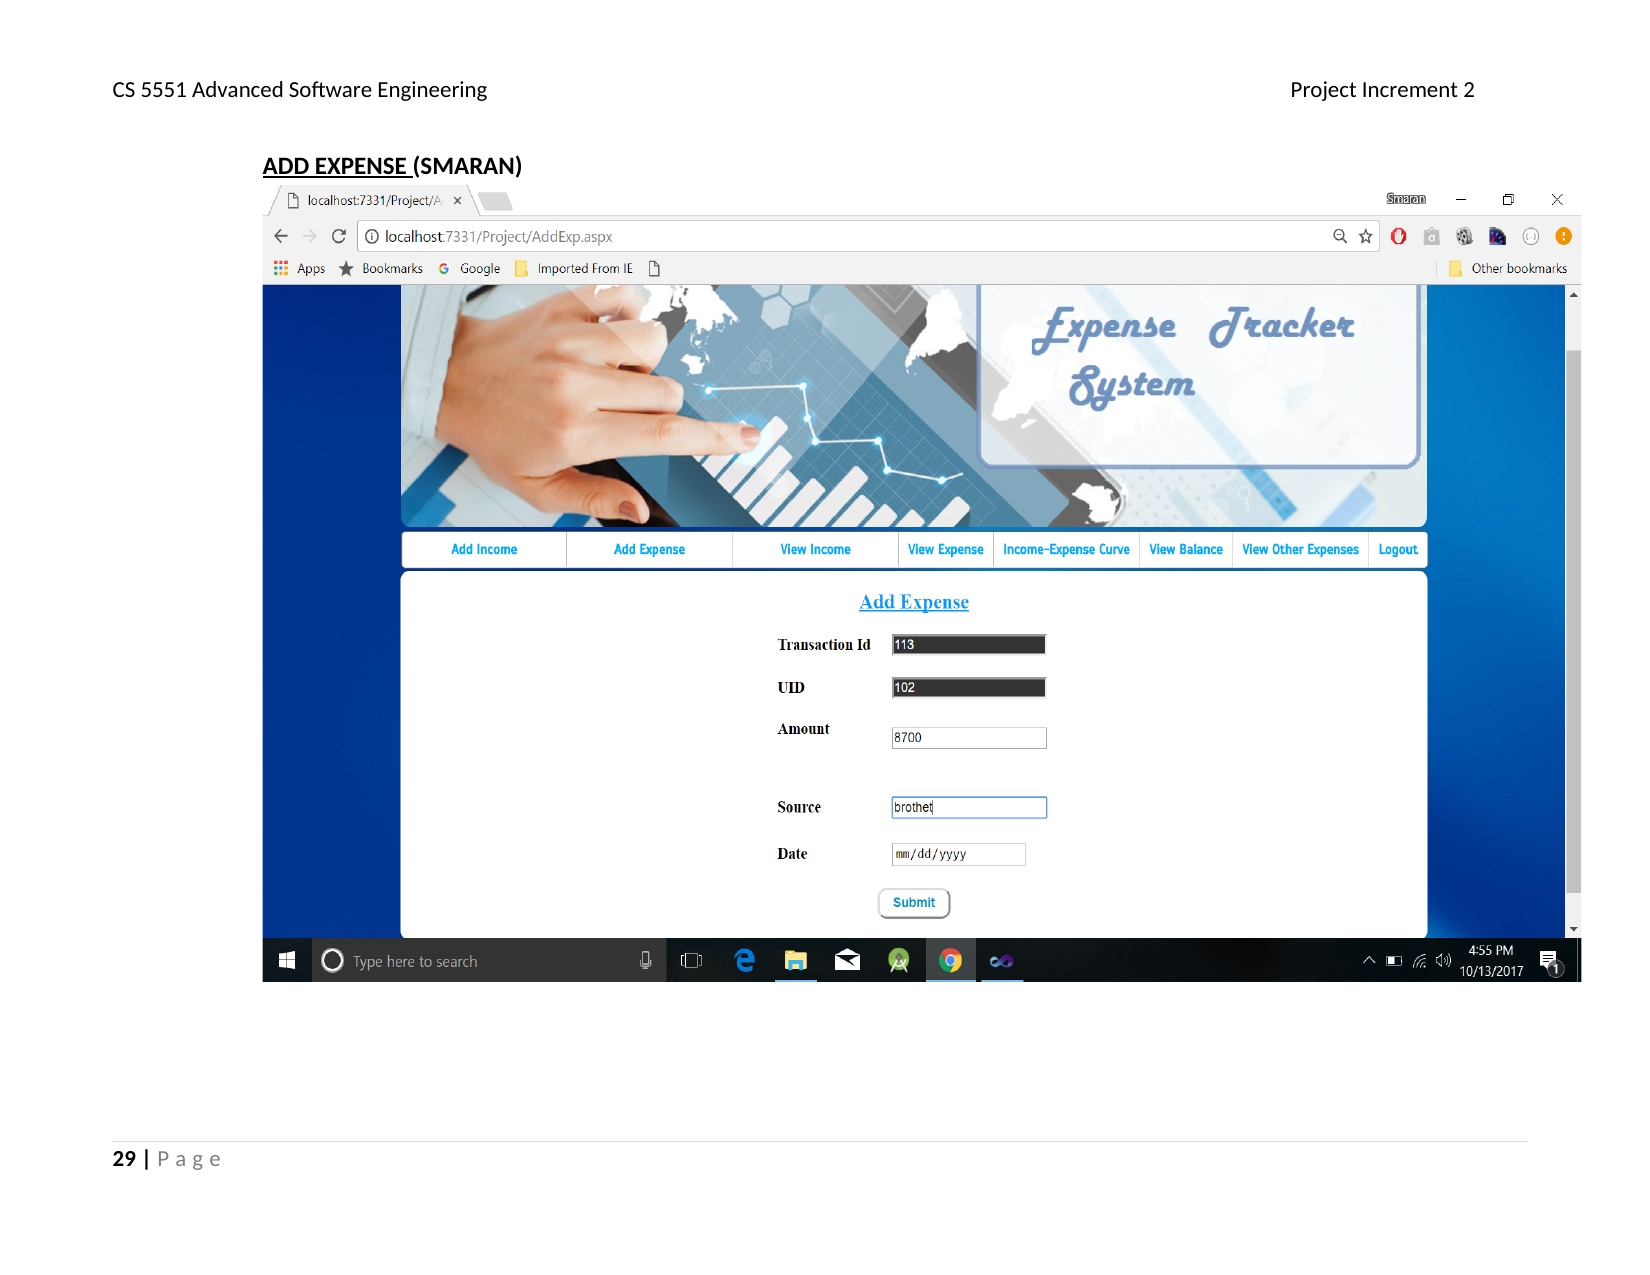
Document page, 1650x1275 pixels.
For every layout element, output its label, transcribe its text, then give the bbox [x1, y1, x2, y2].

list ADD EXPENSE (SMARAN) [262, 150, 1566, 181]
picture [262, 185, 1582, 982]
